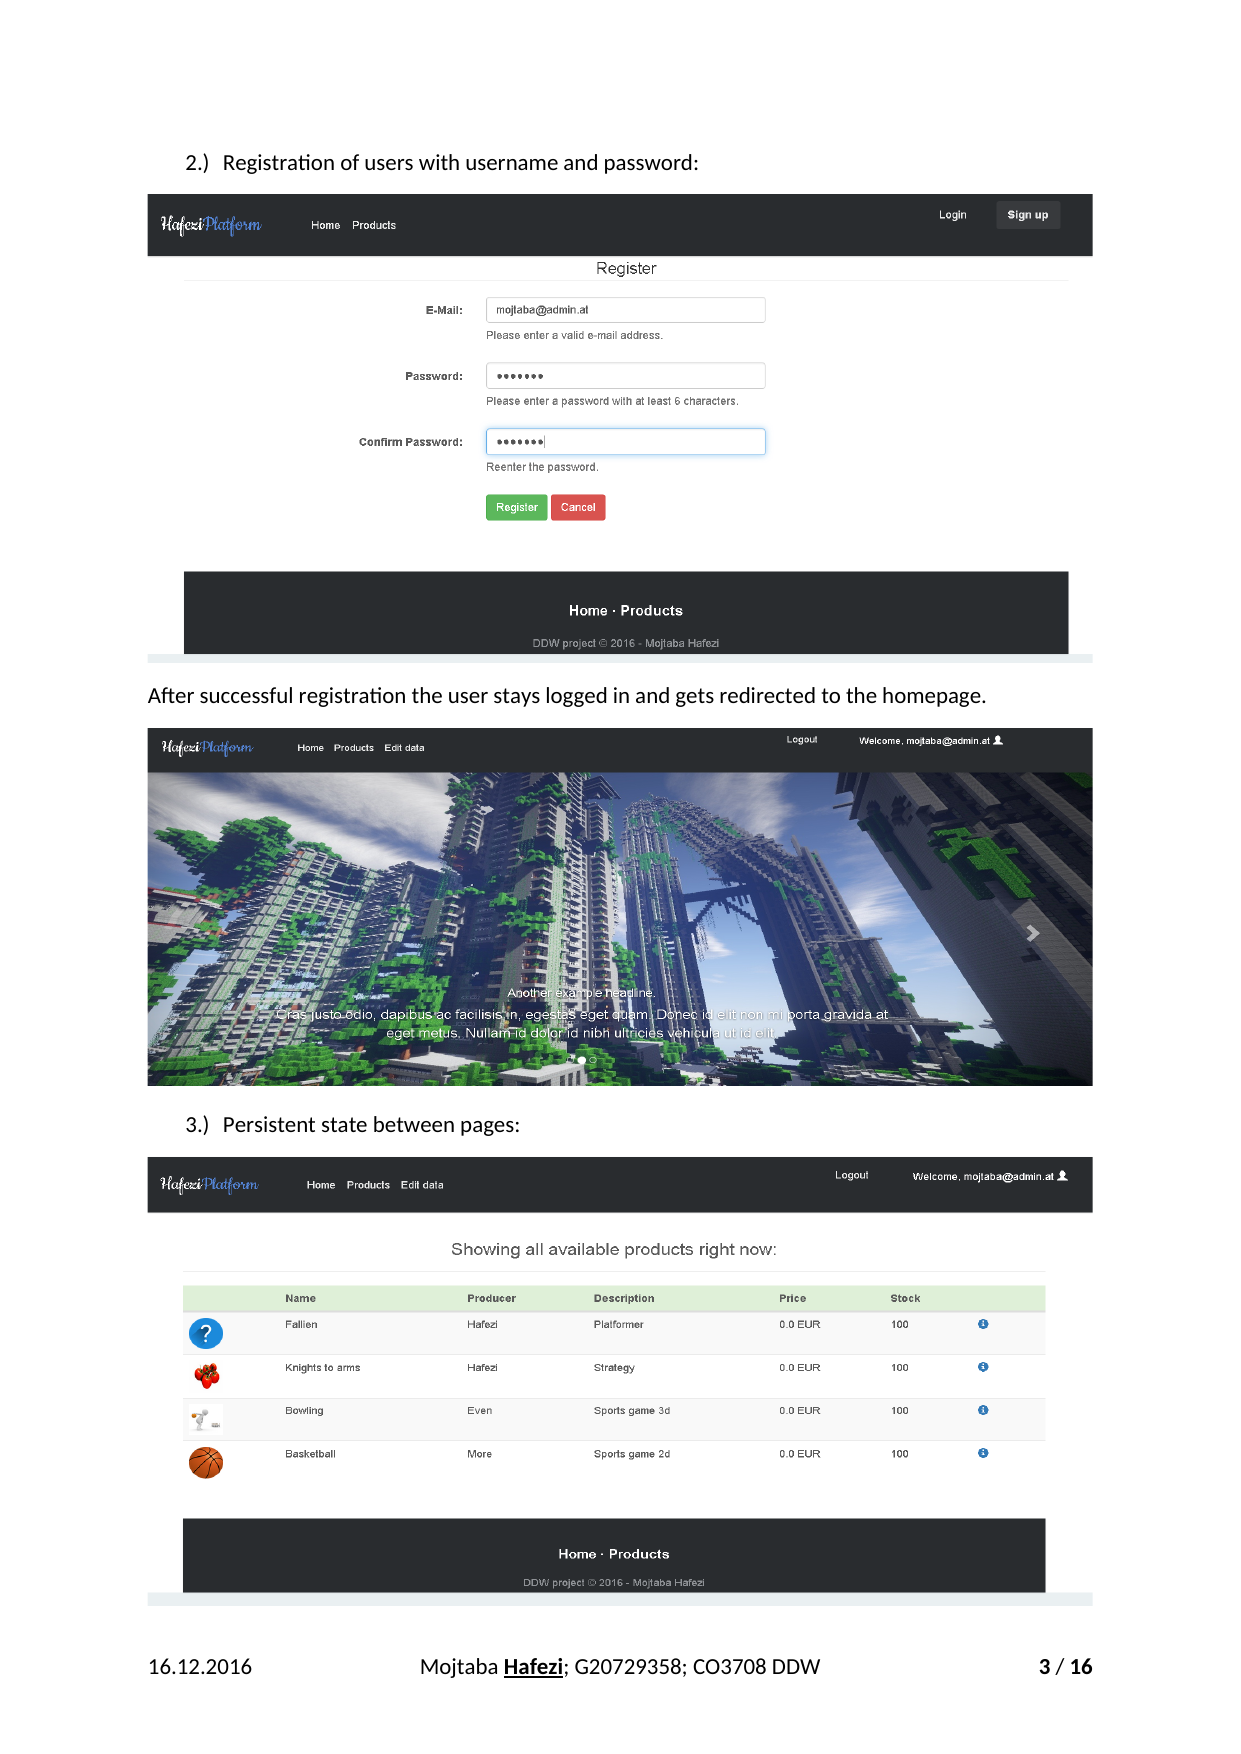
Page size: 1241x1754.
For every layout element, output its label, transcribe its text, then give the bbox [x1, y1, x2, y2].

list Persistent state between pages: [185, 1110, 1093, 1138]
list Registration of users with username and password: [185, 148, 1093, 176]
picture [147, 1156, 1093, 1606]
picture [147, 728, 1093, 1091]
text After successful registration the user stays logged in and gets redirected to the homepage. [148, 681, 1093, 709]
picture [147, 194, 1093, 663]
